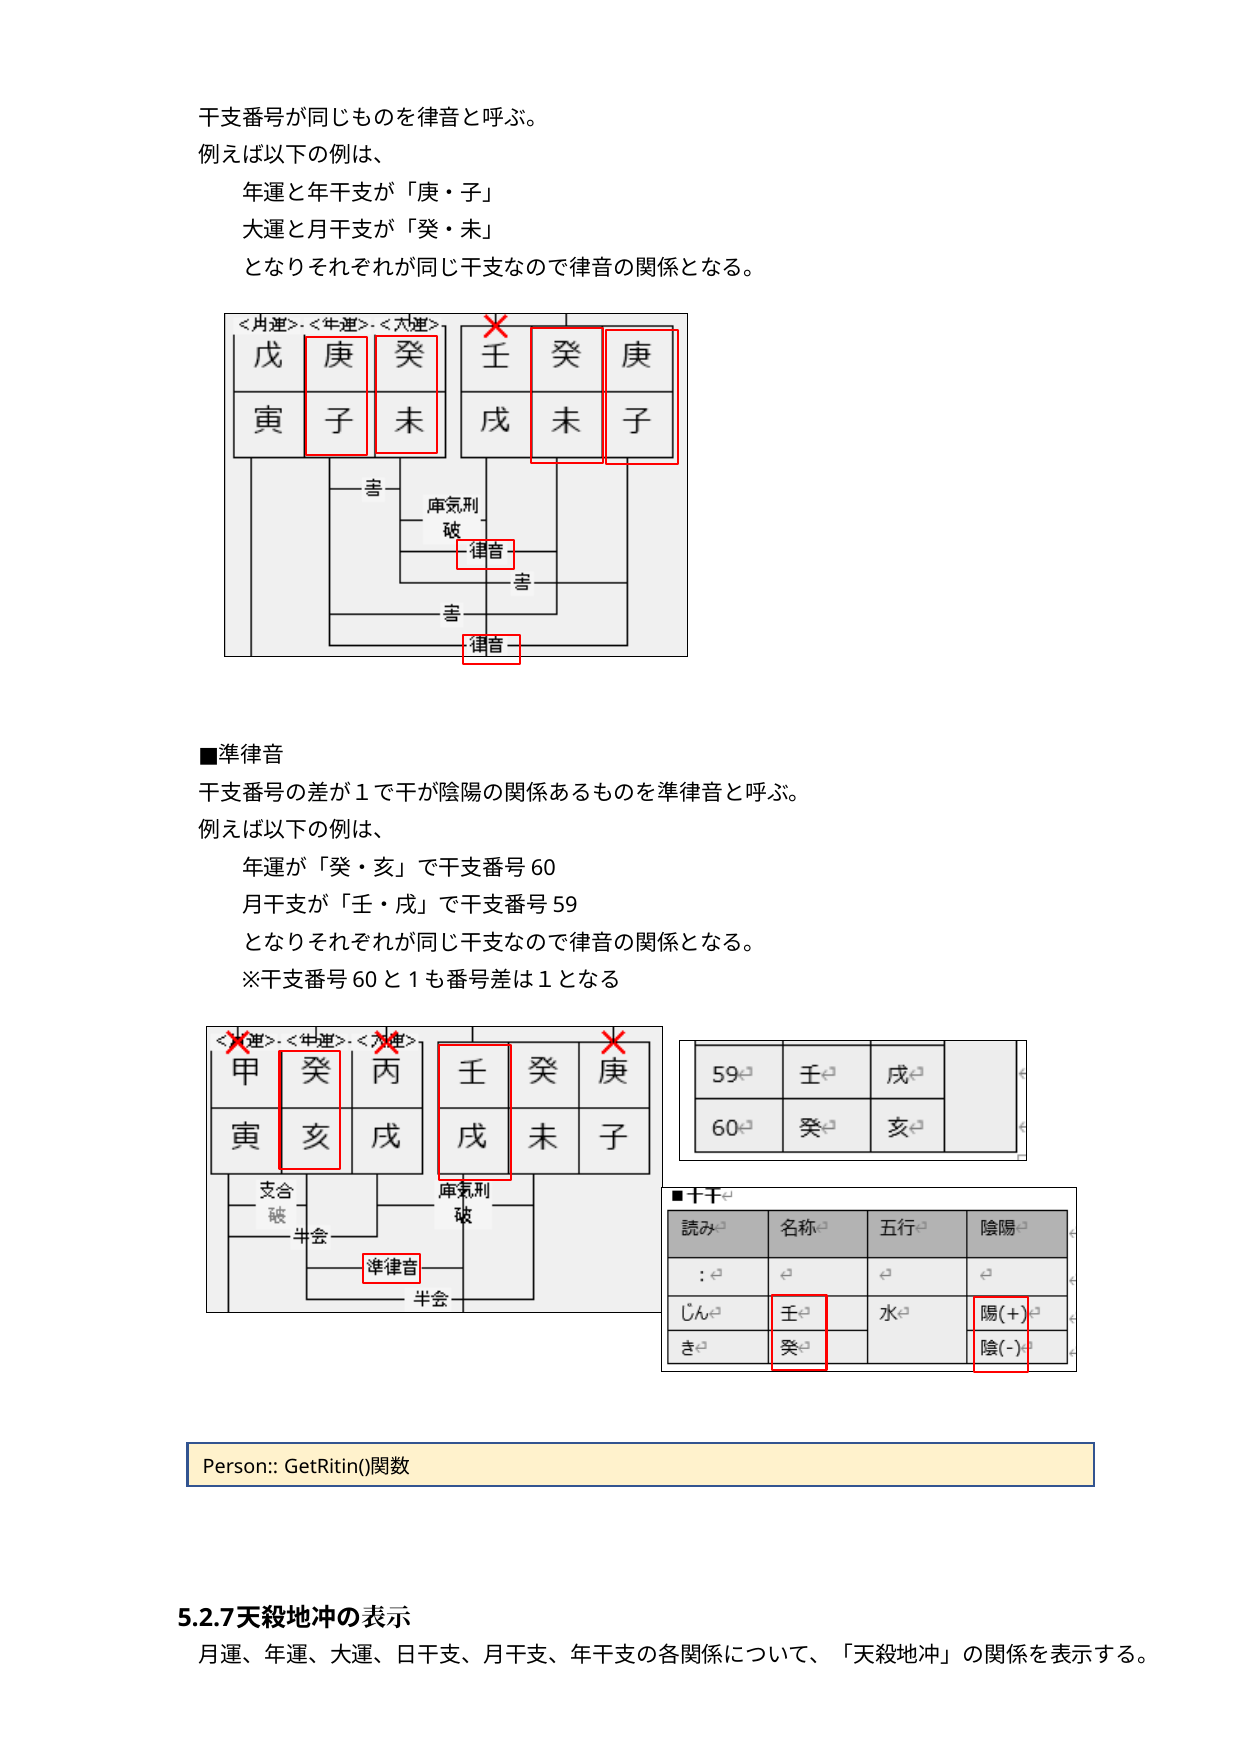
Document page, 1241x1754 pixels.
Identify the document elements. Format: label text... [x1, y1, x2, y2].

list 天殺地冲の表示 [177, 1597, 1145, 1634]
text 大運と月干支が「癸・未」 [242, 209, 1167, 247]
picture [680, 1041, 1026, 1160]
picture [207, 1027, 662, 1312]
text ■準律音 [198, 734, 1167, 772]
picture [662, 1188, 1076, 1371]
picture [464, 636, 519, 656]
text 干支番号の差が１で干が陰陽の関係あるものを準律音と呼ぶ。 [198, 772, 1167, 809]
picture [225, 314, 687, 656]
text 例えば以下の例は、 [198, 134, 1167, 172]
picture [975, 1298, 1027, 1371]
text 干支番号が同じものを律音と呼ぶ。 [198, 97, 1167, 134]
text 年運と年干支が「庚・子」 [242, 172, 1167, 209]
text 月干支が「壬・戌」で干支番号59 [242, 884, 1167, 922]
text 年運が「癸・亥」で干支番号60 [242, 847, 1167, 884]
text となりそれぞれが同じ干支なので律音の関係となる。 [242, 922, 1167, 959]
text 例えば以下の例は、 [198, 809, 1167, 847]
text ※干支番号60と1も番号差は１となる [242, 959, 1167, 997]
picture [773, 1296, 825, 1369]
text となりそれぞれが同じ干支なので律音の関係となる。 [242, 247, 1167, 284]
text 月運、年運、大運、日干支、月干支、年干支の各関係について、「天殺地冲」の関係を表示する。 [198, 1634, 1167, 1672]
